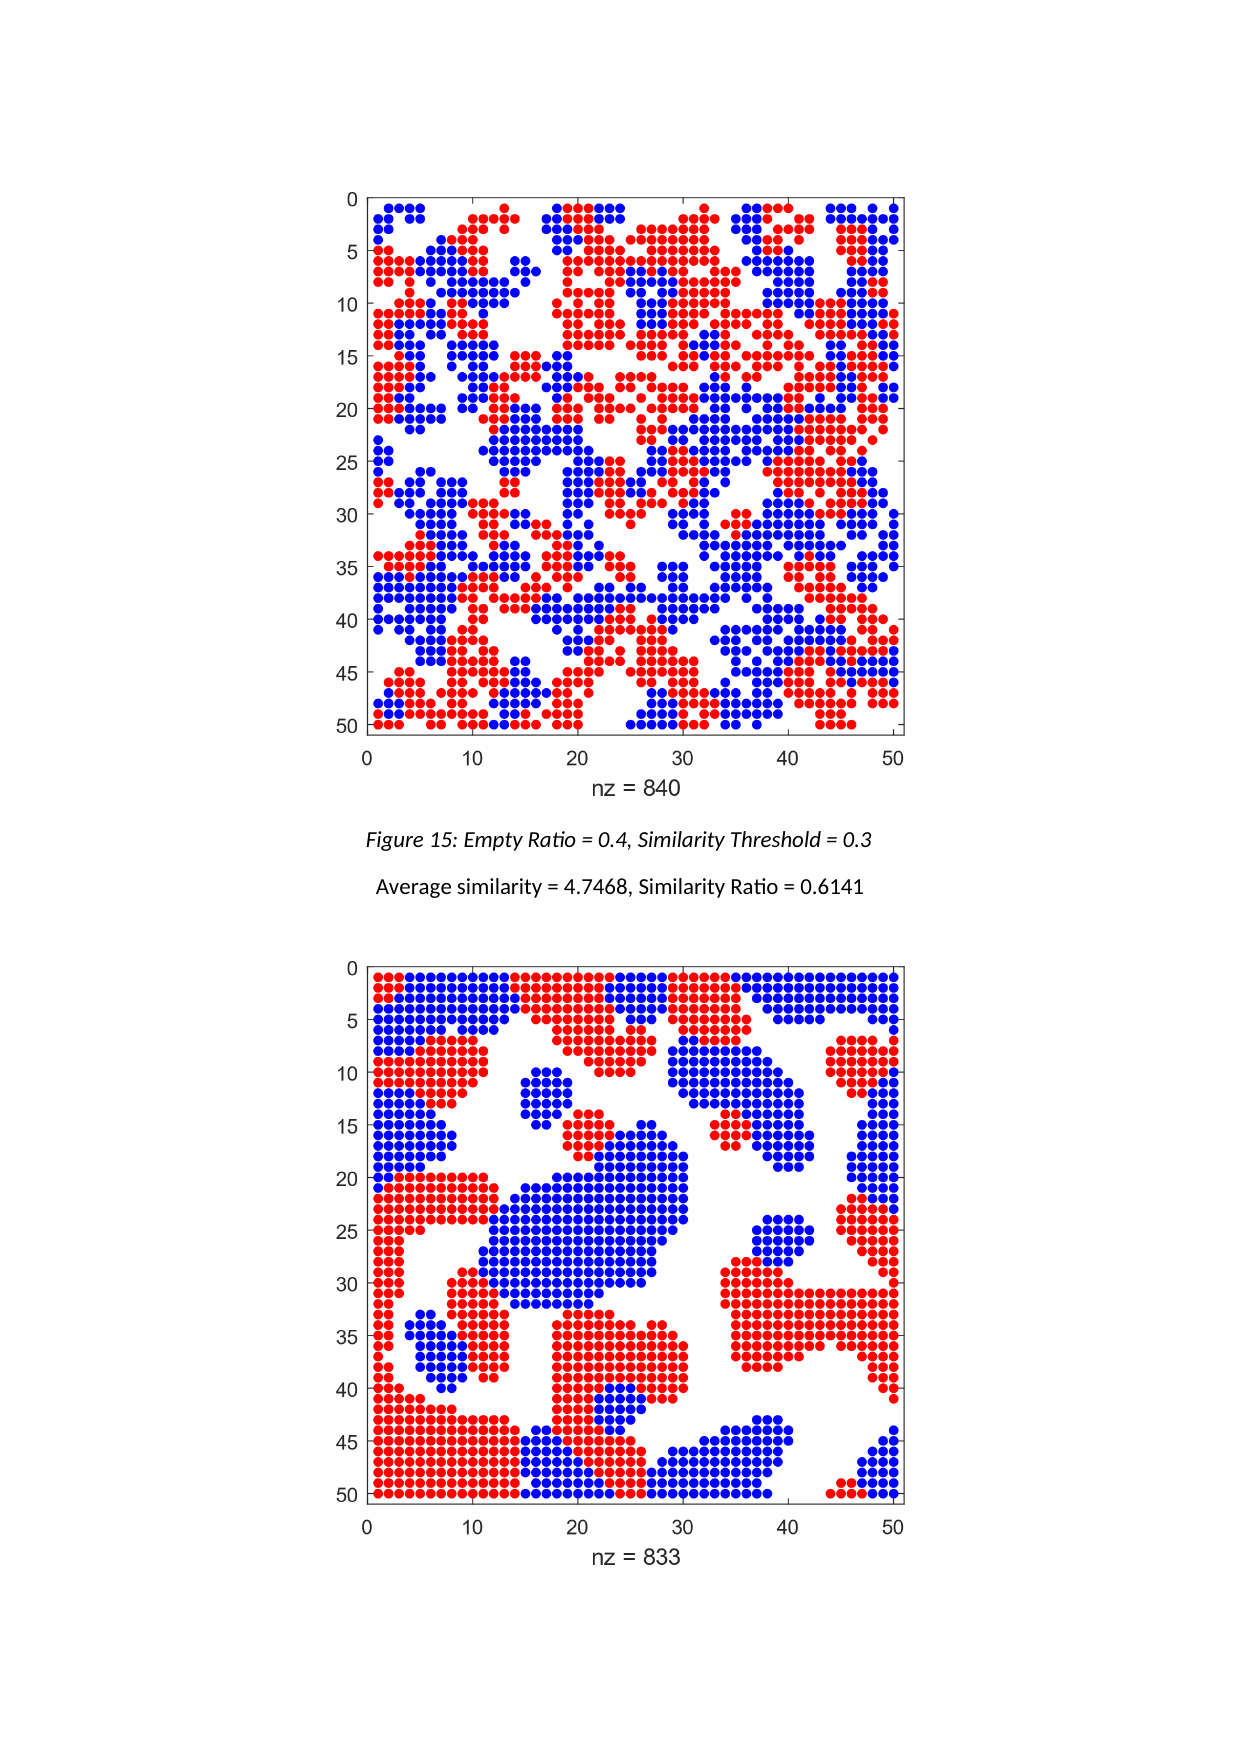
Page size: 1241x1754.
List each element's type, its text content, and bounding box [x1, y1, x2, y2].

text Average similarity = 4.7468, Similarity Ratio = 0.6141 [150, 872, 1090, 900]
picture [182, 150, 1058, 807]
picture [182, 918, 1058, 1576]
text Figure 15: Empty Ratio = 0.4, Similarity Threshold = 0.3 [150, 825, 1090, 853]
